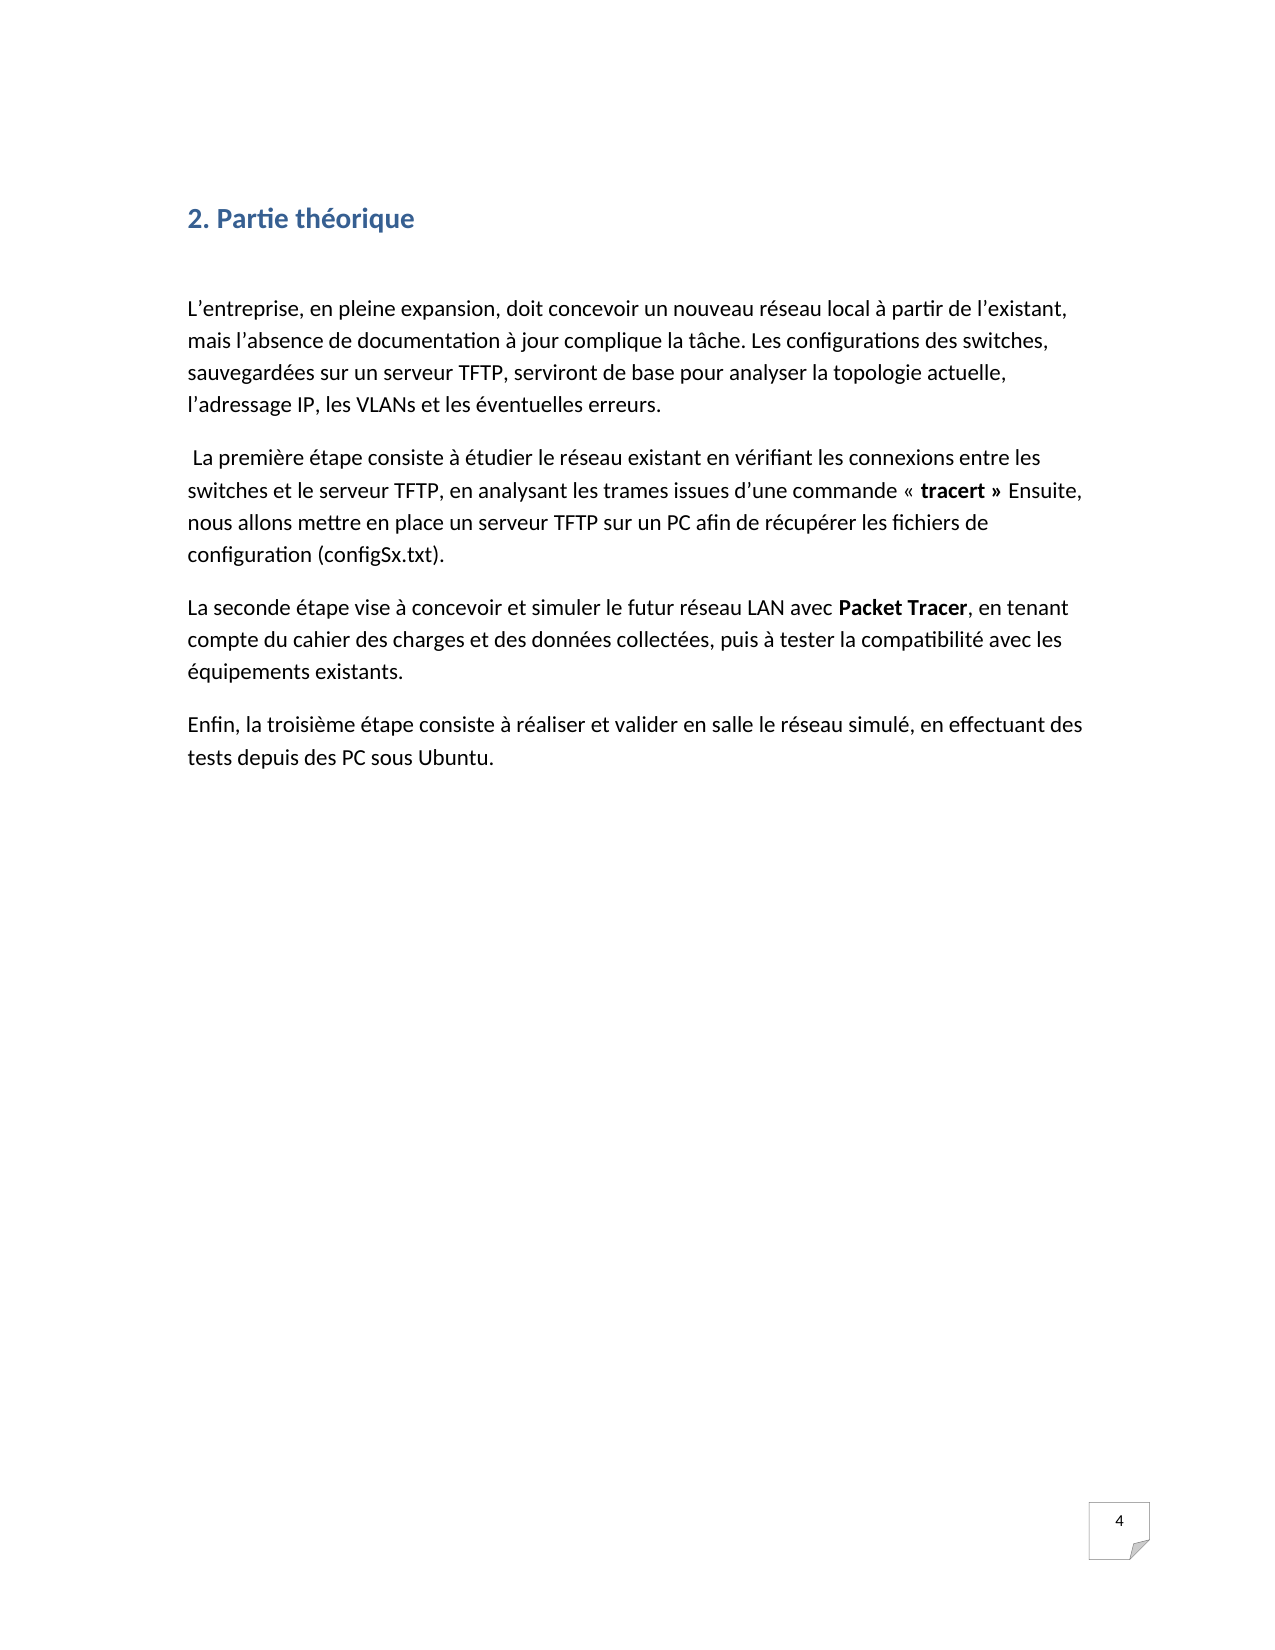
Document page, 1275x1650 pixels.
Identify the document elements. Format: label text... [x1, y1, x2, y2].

text L’entreprise, en pleine expansion, doit concevoir un nouveau réseau local à partir de l’existant, mais l’absence de documentation à jour complique la tâche. Les configurations des switches, sauvegardées sur un serveur TFTP, serviront de base pour analyser la topologie actuelle, l’adressage IP, les VLANs et les éventuelles erreurs. [187, 294, 1087, 418]
text Enfin, la troisième étape consiste à réaliser et valider en salle le réseau simulé, en effectuant des tests depuis des PC sous Ubuntu. [187, 711, 1087, 771]
text La première étape consiste à étudier le réseau existant en vérifiant les connexions entre les switches et le serveur TFTP, en analysant les trames issues d’une commande « tracert » Ensuite, nous allons mettre en place un serveur TFTP sur un PC afin de récupérer les fichiers de configuration (configSx.txt). [187, 443, 1087, 568]
text La seconde étape vise à concevoir et simuler le futur réseau LAN avec Packet Tracer, en tenant compte du cahier des charges et des données collectées, puis à tester la compatibilité avec les équipements existants. [187, 593, 1087, 686]
subtitle 2. Partie théorique [187, 200, 1087, 236]
